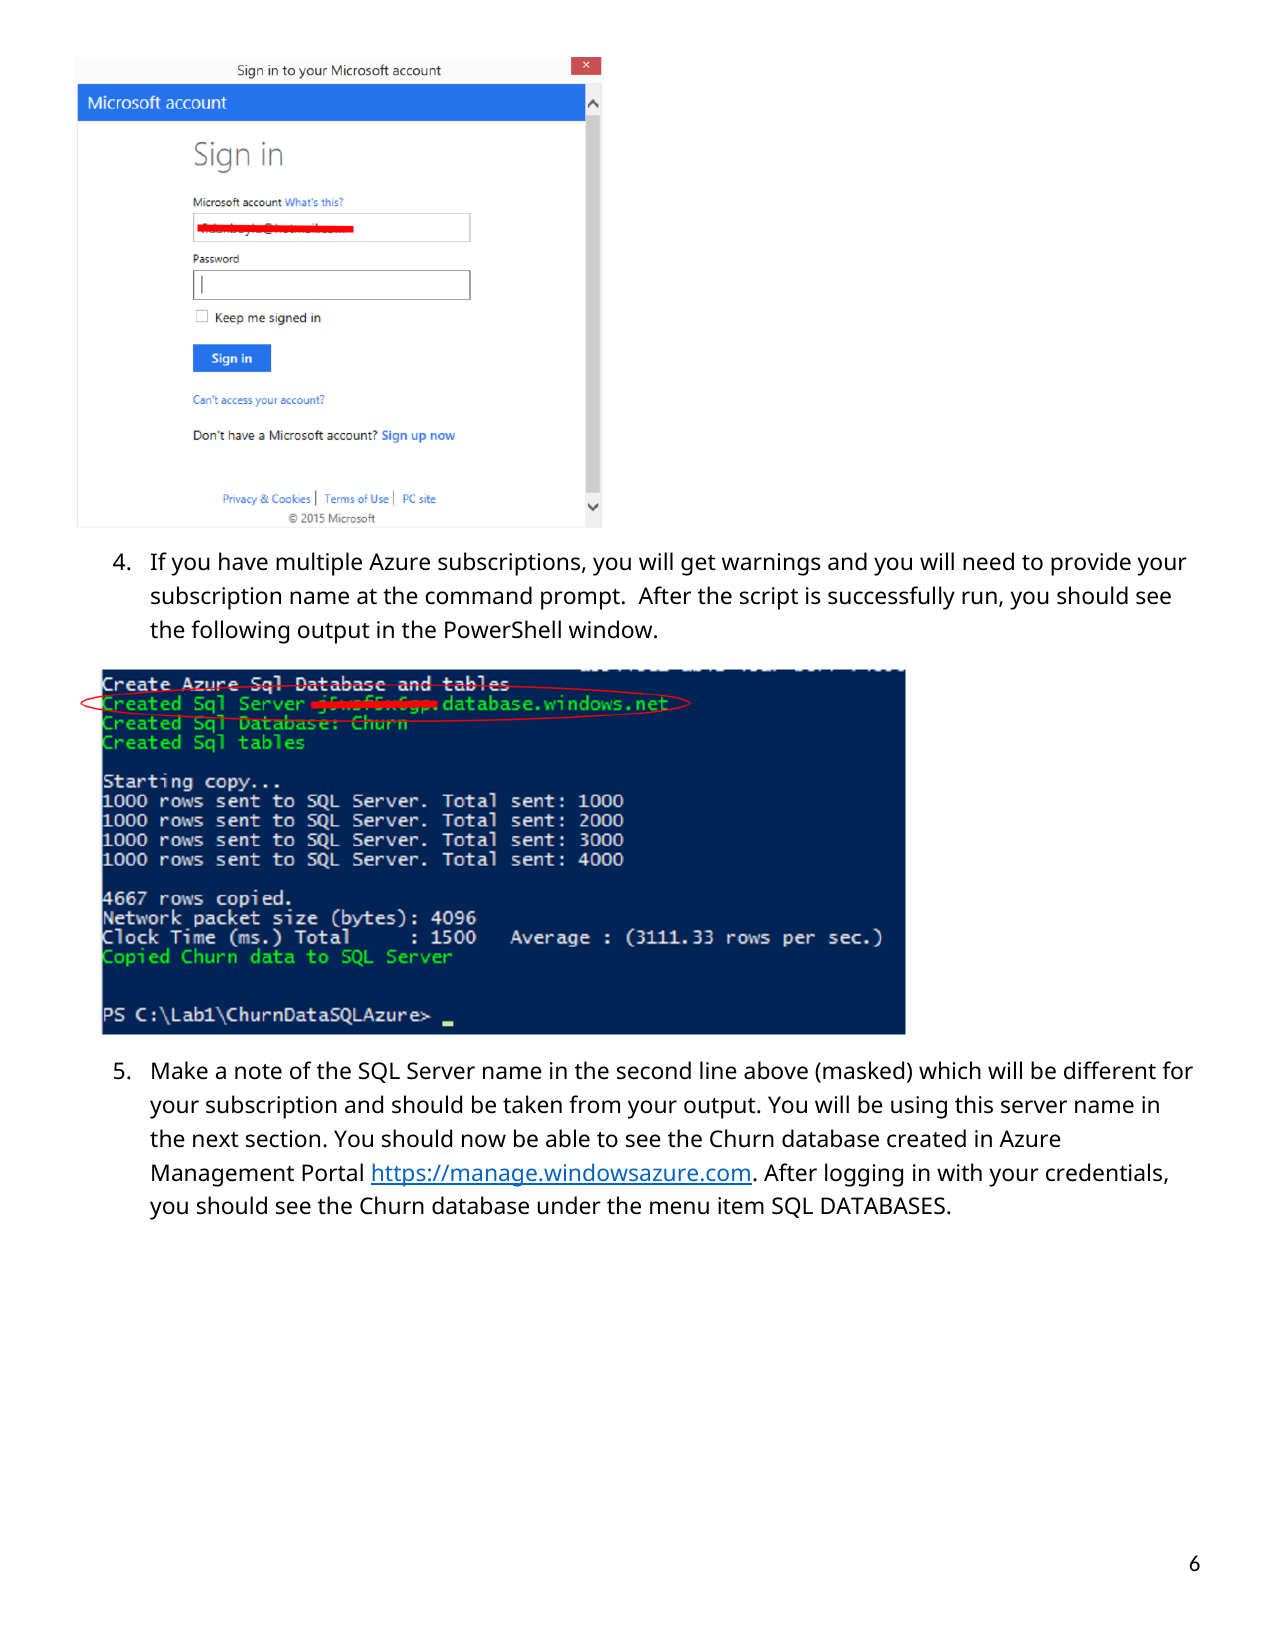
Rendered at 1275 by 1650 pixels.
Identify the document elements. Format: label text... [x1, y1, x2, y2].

list Make a note of the SQL Server name in the second line above (masked) which will be different for your subscription and should be taken from your output. You will be using this server name in the next section. You should now be able to see the Churn database created in Azure Management Portal https://manage.windowsazure.com. After logging in with your credentials, you should see the Churn database under the menu item SQL DATABASES. [112, 1055, 1200, 1222]
list If you have multiple Azure subscriptions, you will get warnings and you will need to provide your subscription name at the command prompt. After the script is successfully run, you should see the following output in the PowerShell window. [112, 546, 1200, 645]
picture [75, 664, 910, 1037]
picture [75, 57, 604, 528]
